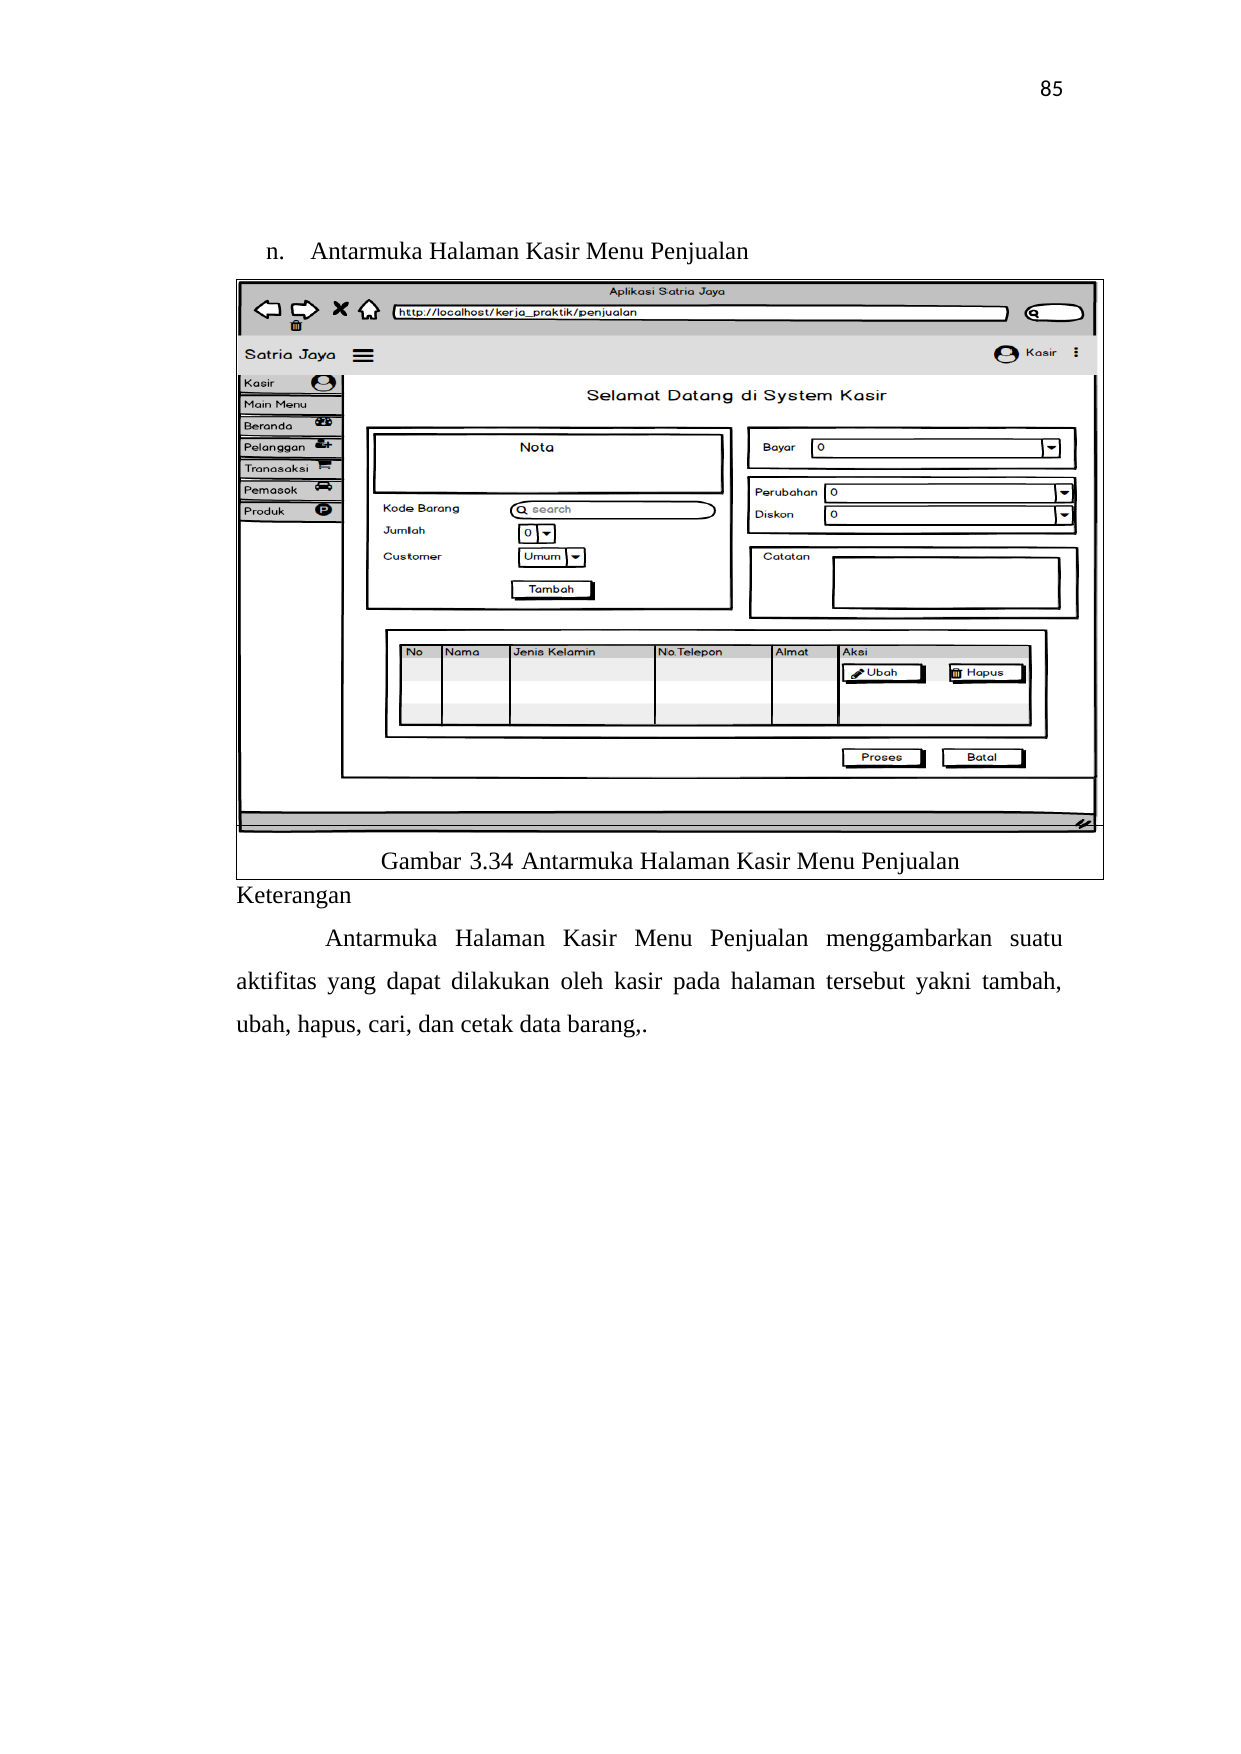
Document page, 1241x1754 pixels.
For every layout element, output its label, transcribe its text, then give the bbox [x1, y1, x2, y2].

list Antarmuka Halaman Kasir Menu Penjualan [266, 236, 1063, 265]
table_header [237, 280, 1103, 824]
text Keterangan [236, 880, 1063, 909]
text Antarmuka Halaman Kasir Menu Penjualan menggambarkan suatu aktifitas yang dapat dilakukan oleh kasir pada halaman tersebut yakni tambah, ubah, hapus, cari, dan cetak data barang,. [236, 923, 1063, 1038]
table_cell Gambar 3.34 Antarmuka Halaman Kasir Menu Penjualan [237, 826, 1103, 879]
